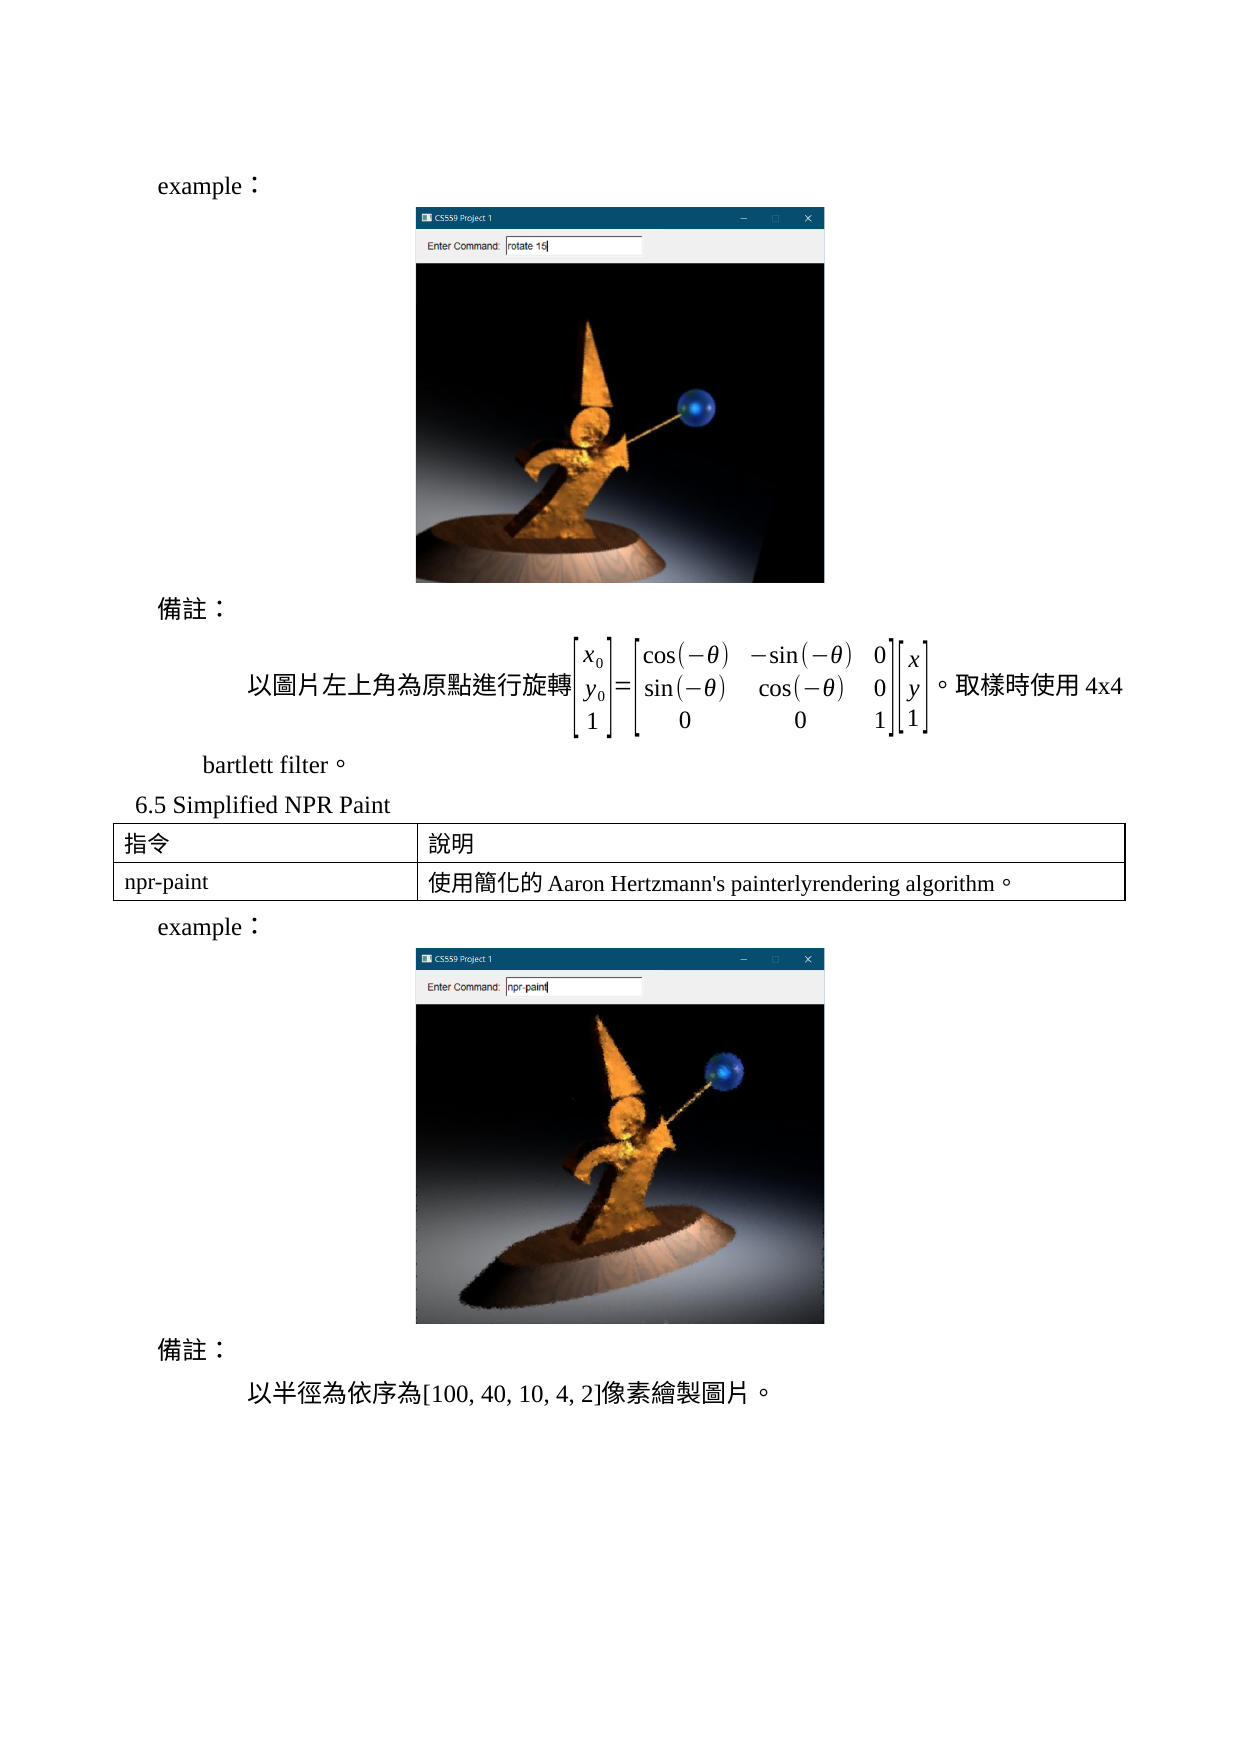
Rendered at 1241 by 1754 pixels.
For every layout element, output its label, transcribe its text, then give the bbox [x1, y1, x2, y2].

text 備註： [157, 589, 1128, 626]
table_cell 使用簡化的Aaron Hertzmann's painterlyrendering algorithm。 [418, 863, 1124, 900]
text example： [157, 164, 1128, 202]
picture [422, 955, 431, 962]
table_header 說明 [418, 824, 1124, 862]
picture [415, 230, 825, 583]
picture [415, 971, 825, 1324]
table_cell npr-paint [114, 863, 417, 900]
table_header 指令 [114, 824, 417, 862]
text 以圖片左上角為原點進行旋轉。取樣時使用4x4 bartlett filter。 [202, 632, 1128, 782]
text example： [157, 906, 1128, 943]
picture [422, 214, 431, 221]
text 以半徑為依序為[100, 40, 10, 4, 2]像素繪製圖片。 [202, 1373, 1128, 1410]
text 備註： [157, 1330, 1128, 1367]
text 6.5 Simplified NPR Paint [135, 786, 1128, 823]
